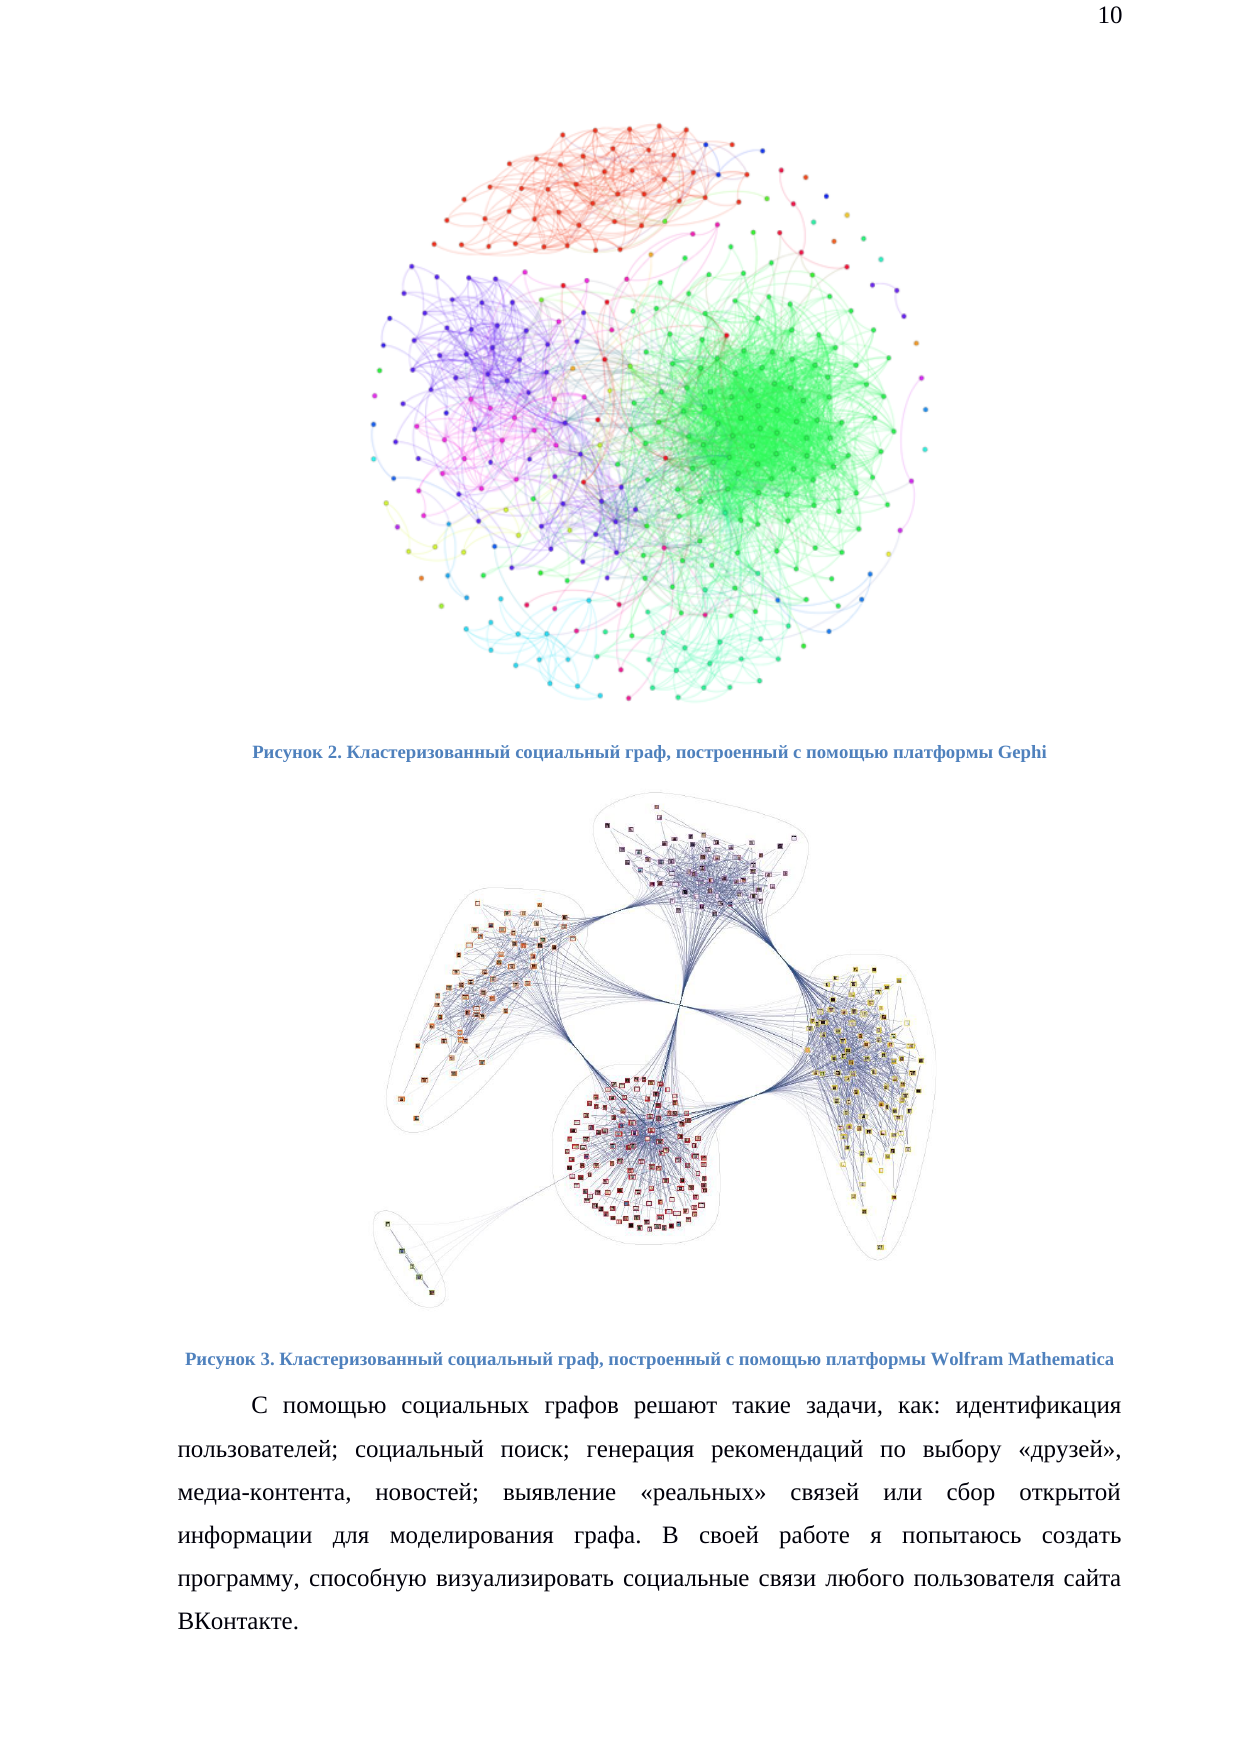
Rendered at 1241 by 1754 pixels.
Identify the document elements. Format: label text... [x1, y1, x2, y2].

text С помощью социальных графов решают такие задачи, как: идентификация пользователей; социальный поиск; генерация рекомендаций по выбору «друзей», медиа-контента, новостей; выявление «реальных» связей или сбор открытой информации для моделирования графа. В своей работе я попытаюсь создать программу, способную визуализировать социальные связи любого пользователя сайта ВКонтакте. [177, 1391, 1122, 1635]
text Рисунок . Кластеризованный социальный граф, построенный с помощью платформы Wolfram Mathematica [177, 1348, 1122, 1370]
picture [349, 118, 950, 706]
text Рисунок . Кластеризованный социальный граф, построенный с помощью платформы Gephi [177, 741, 1122, 762]
picture [363, 783, 937, 1313]
